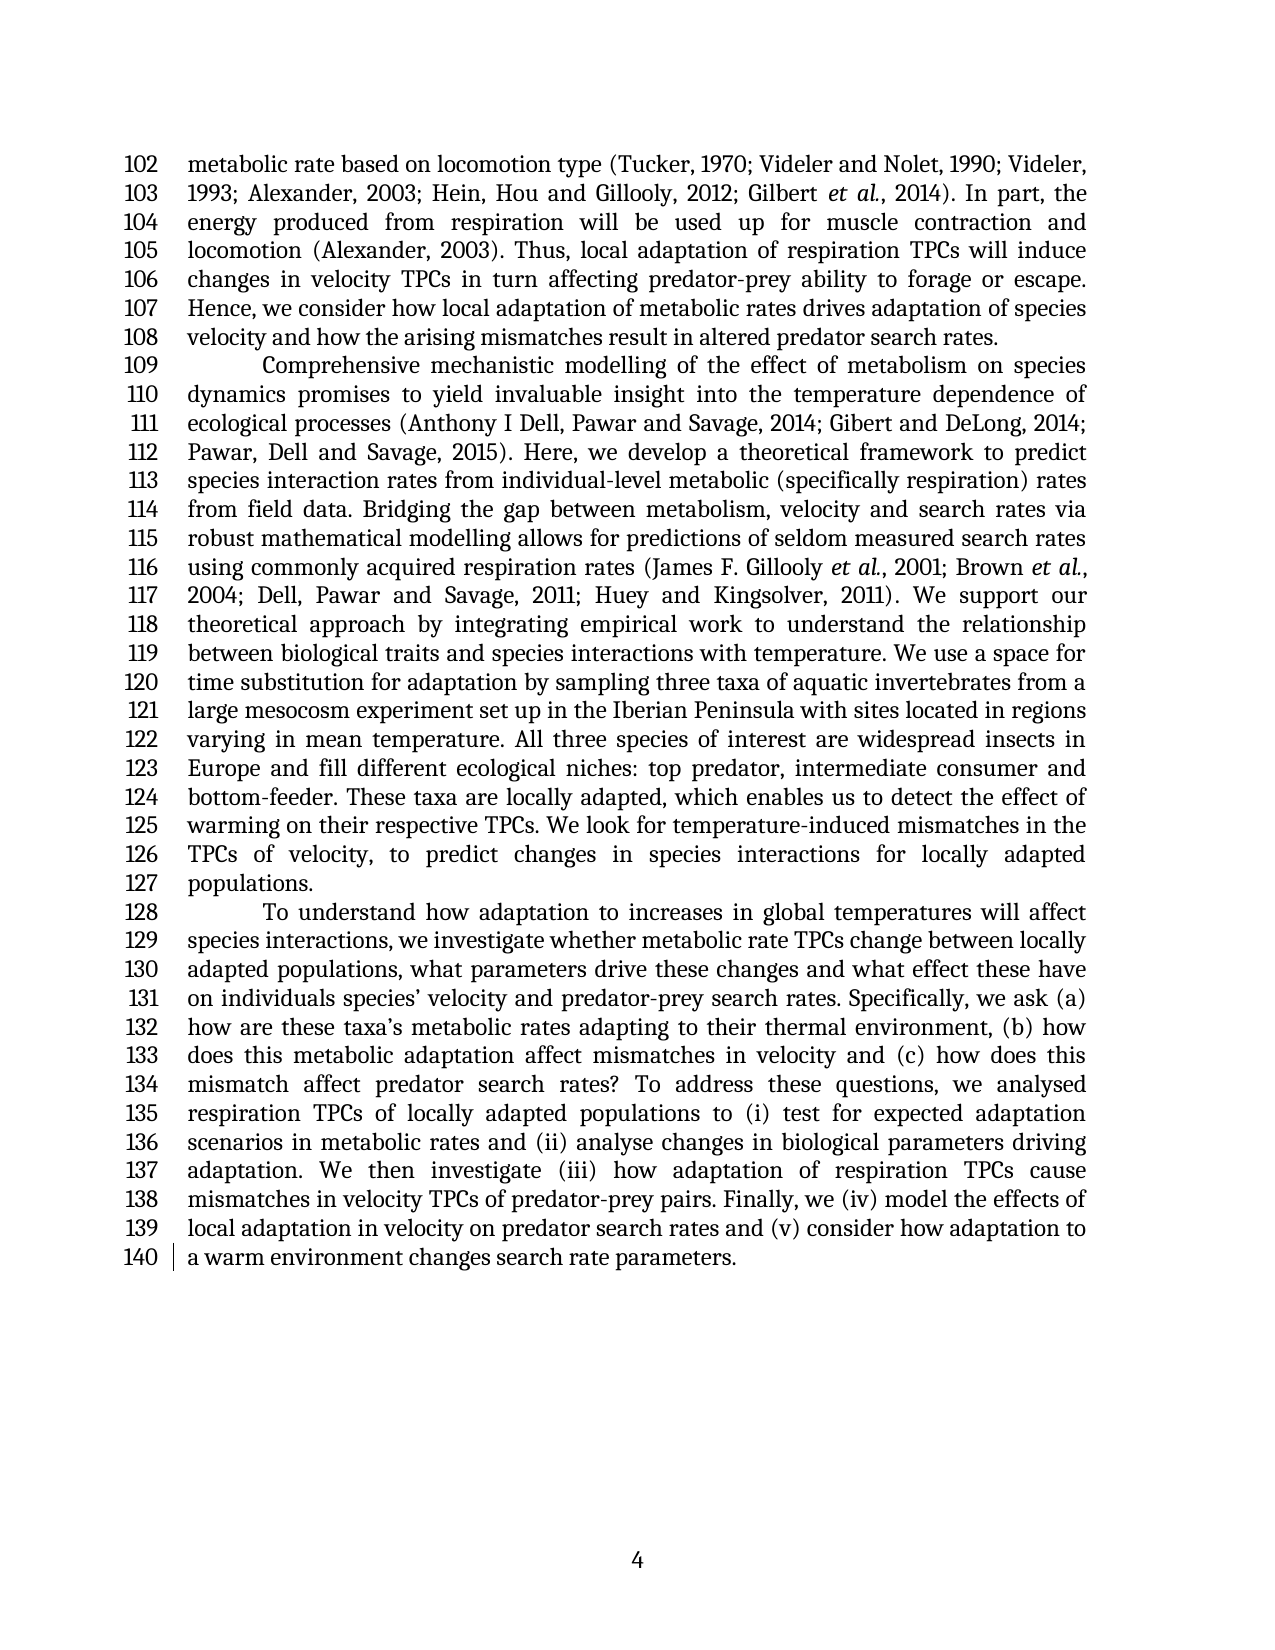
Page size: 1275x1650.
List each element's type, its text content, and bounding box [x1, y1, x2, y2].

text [187, 150, 1087, 351]
text To understand how adaptation to increases in global temperatures will affect species interactions, we investigate whether metabolic rate TPCs change between locally adapted populations, what parameters drive these changes and what effect these have on individuals species’ velocity and predator-prey search rates. Specifically, we ask (a) how are these taxa’s metabolic rates adapting to their thermal environment, (b) how does this metabolic adaptation affect mismatches in velocity and (c) how does this mismatch affect predator search rates? To address these questions, we analysed respiration TPCs of locally adapted populations to (i) test for expected adaptation scenarios in metabolic rates and (ii) analyse changes in biological parameters driving adaptation. We then investigate (iii) how adaptation of respiration TPCs cause mismatches in velocity TPCs of predator-prey pairs. Finally, we (iv) model the effects of local adaptation in velocity on predator search rates and (v) consider how adaptation to a warm environment changes search rate parameters. [187, 897, 1087, 1271]
text Comprehensive mechanistic modelling of the effect of metabolism on species dynamics promises to yield invaluable insight into the temperature dependence of ecological processes (Anthony I Dell, Pawar and Savage, 2014; Gibert and DeLong, 2014; Pawar, Dell and Savage, 2015). Here, we develop a theoretical framework to predict species interaction rates from individual-level metabolic (specifically respiration) rates from field data. Bridging the gap between metabolism, velocity and search rates via robust mathematical modelling allows for predictions of seldom measured search rates using commonly acquired respiration rates (James F. Gillooly et al., 2001; Brown et al., 2004; Dell, Pawar and Savage, 2011; Huey and Kingsolver, 2011). We support our theoretical approach by integrating empirical work to understand the relationship between biological traits and species interactions with temperature. We use a space for time substitution for adaptation by sampling three taxa of aquatic invertebrates from a large mesocosm experiment set up in the Iberian Peninsula with sites located in regions varying in mean temperature. All three species of interest are widespread insects in Europe and fill different ecological niches: top predator, intermediate consumer and bottom-feeder. These taxa are locally adapted, which enables us to detect the effect of warming on their respective TPCs. We look for temperature-induced mismatches in the TPCs of velocity, to predict changes in species interactions for locally adapted populations. [187, 351, 1087, 897]
